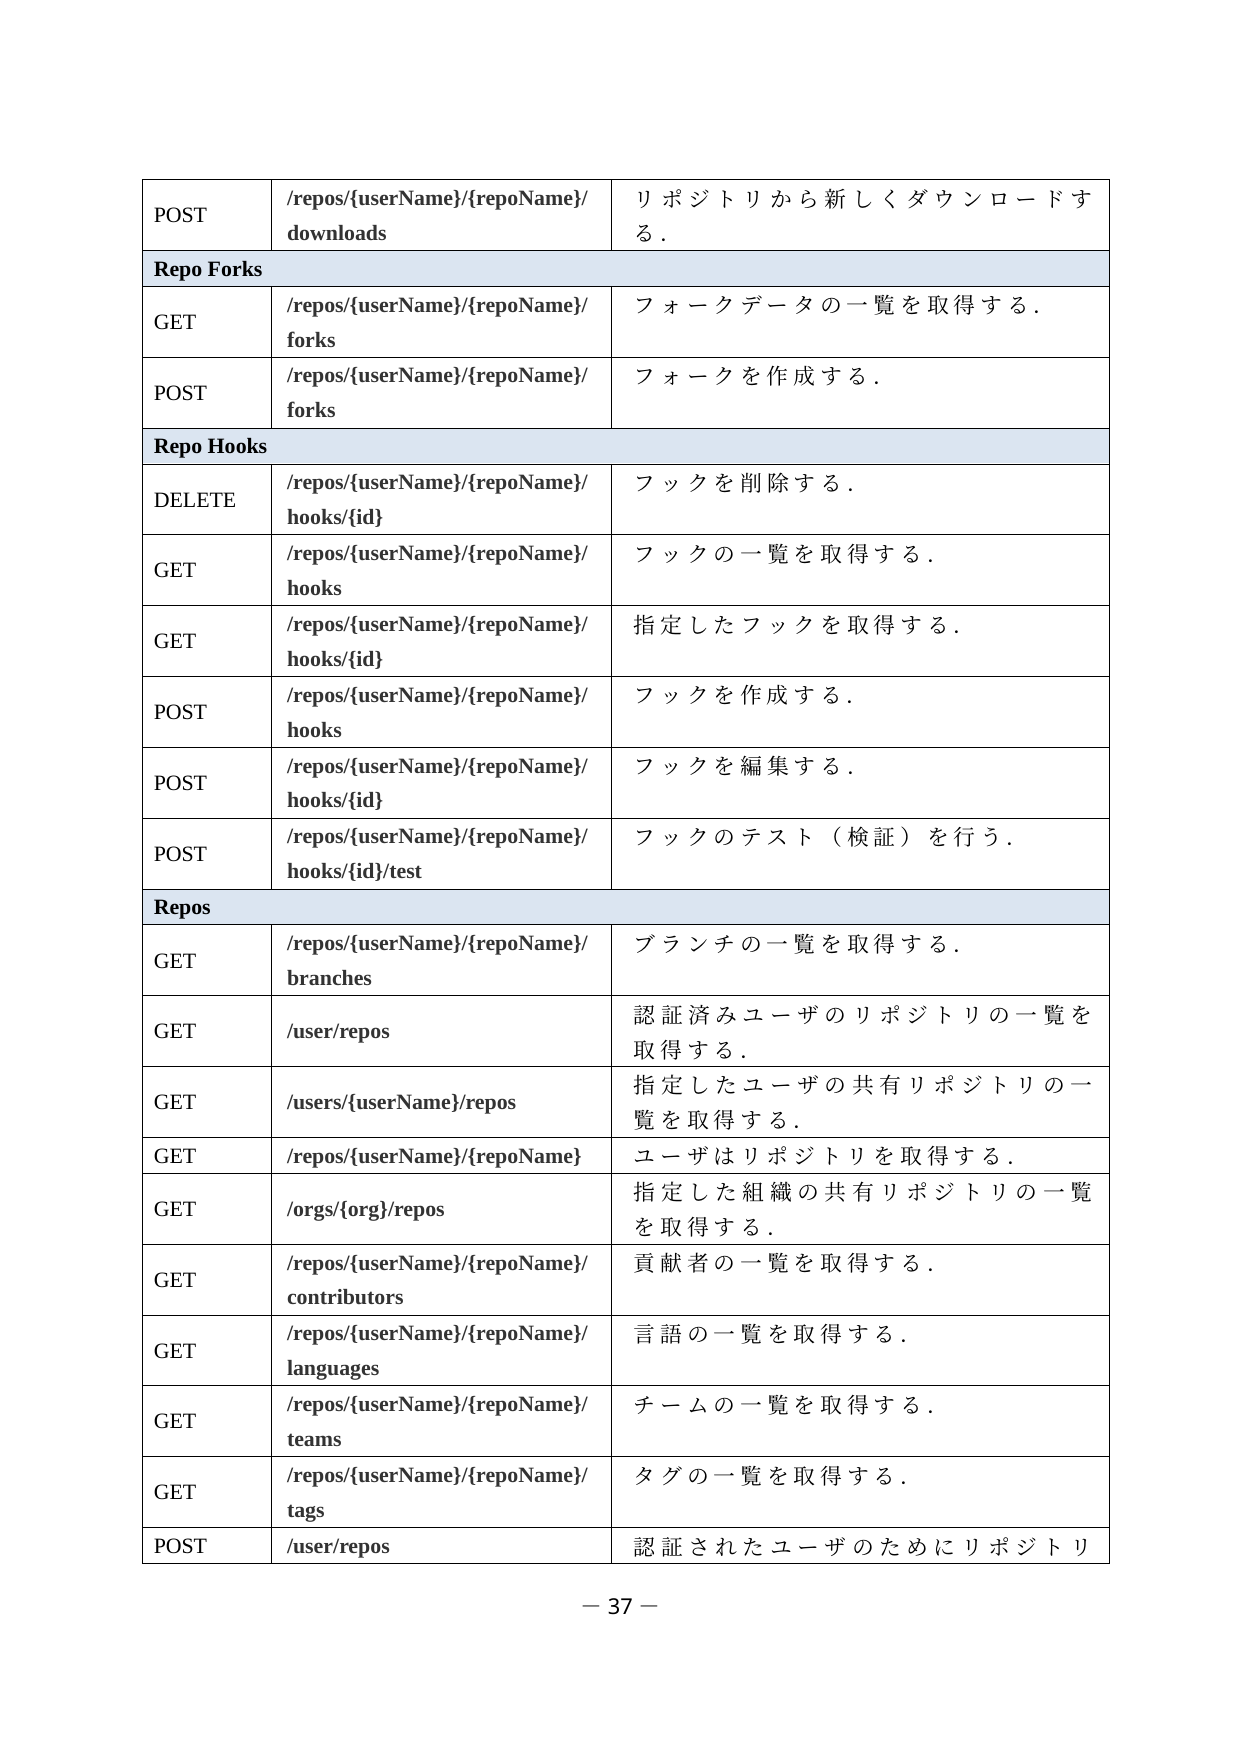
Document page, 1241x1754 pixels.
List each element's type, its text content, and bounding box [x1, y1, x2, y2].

table_cell 指定したユーザの共有リポジトリの一覧を取得する． [612, 1067, 1109, 1137]
table_cell /repos/{userName}/{repoName}/contributors [272, 1245, 611, 1314]
table_cell GET [143, 1457, 271, 1527]
table_cell /repos/{userName}/{repoName}/hooks [272, 535, 611, 605]
table_cell フックを削除する． [612, 465, 1109, 534]
table_cell POST [143, 358, 271, 427]
table_cell DELETE [143, 465, 271, 534]
table_cell /user/repos [272, 996, 611, 1066]
table_cell /repos/{userName}/{repoName} [272, 1138, 611, 1173]
table_cell Repo Hooks [143, 429, 1109, 463]
table_cell 指定した組織の共有リポジトリの一覧を取得する． [612, 1174, 1109, 1244]
table_cell タグの一覧を取得する． [612, 1457, 1109, 1527]
table_cell GET [143, 1386, 271, 1456]
table_cell GET [143, 606, 271, 676]
table_cell GET [143, 1174, 271, 1244]
table_cell /repos/{userName}/{repoName}/languages [272, 1316, 611, 1385]
table_cell フックの一覧を取得する． [612, 535, 1109, 605]
table_cell /users/{userName}/repos [272, 1067, 611, 1137]
table_cell /repos/{userName}/{repoName}/branches [272, 925, 611, 995]
table_cell ブランチの一覧を取得する． [612, 925, 1109, 995]
table_cell POST [143, 180, 271, 250]
table_cell チームの一覧を取得する． [612, 1386, 1109, 1456]
table_cell 貢献者の一覧を取得する． [612, 1245, 1109, 1314]
table_cell /repos/{userName}/{repoName}/hooks/{id}/test [272, 819, 611, 888]
table_cell POST [143, 819, 271, 888]
table_cell /repos/{userName}/{repoName}/hooks [272, 677, 611, 747]
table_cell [612, 1528, 1109, 1563]
table_cell フォークを作成する． [612, 358, 1109, 427]
table_cell Repo Forks [143, 251, 1109, 286]
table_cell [272, 180, 611, 250]
table_cell GET [143, 925, 271, 995]
table_cell GET [143, 1245, 271, 1314]
table_cell /repos/{userName}/{repoName}/hooks/{id} [272, 748, 611, 818]
table_cell GET [143, 1316, 271, 1385]
table_cell フックのテスト（検証）を行う． [612, 819, 1109, 888]
table_cell 認証済みユーザのリポジトリの一覧を取得する． [612, 996, 1109, 1066]
table_cell GET [143, 996, 271, 1066]
table_cell GET [143, 287, 271, 357]
table_cell GET [143, 1138, 271, 1173]
table_cell /repos/{userName}/{repoName}/forks [272, 287, 611, 357]
table_cell フックを編集する． [612, 748, 1109, 818]
table_cell フォークデータの一覧を取得する． [612, 287, 1109, 357]
table_cell ユーザはリポジトリを取得する． [612, 1138, 1109, 1173]
table_cell /user/repos [272, 1528, 611, 1563]
table_cell リポジトリから新しくダウンロードする． [612, 180, 1109, 250]
table_cell /repos/{userName}/{repoName}/forks [272, 358, 611, 427]
table_cell フックを作成する． [612, 677, 1109, 747]
table_cell GET [143, 1067, 271, 1137]
table_cell /repos/{userName}/{repoName}/tags [272, 1457, 611, 1527]
table_cell 指定したフックを取得する． [612, 606, 1109, 676]
table_cell 言語の一覧を取得する． [612, 1316, 1109, 1385]
table_cell /repos/{userName}/{repoName}/hooks/{id} [272, 606, 611, 676]
table_cell /repos/{userName}/{repoName}/teams [272, 1386, 611, 1456]
table_cell /orgs/{org}/repos [272, 1174, 611, 1244]
table_cell POST [143, 1528, 271, 1563]
table_cell Repos [143, 890, 1109, 924]
table_cell POST [143, 677, 271, 747]
table_cell GET [143, 535, 271, 605]
table_cell /repos/{userName}/{repoName}/hooks/{id} [272, 465, 611, 534]
table_cell POST [143, 748, 271, 818]
